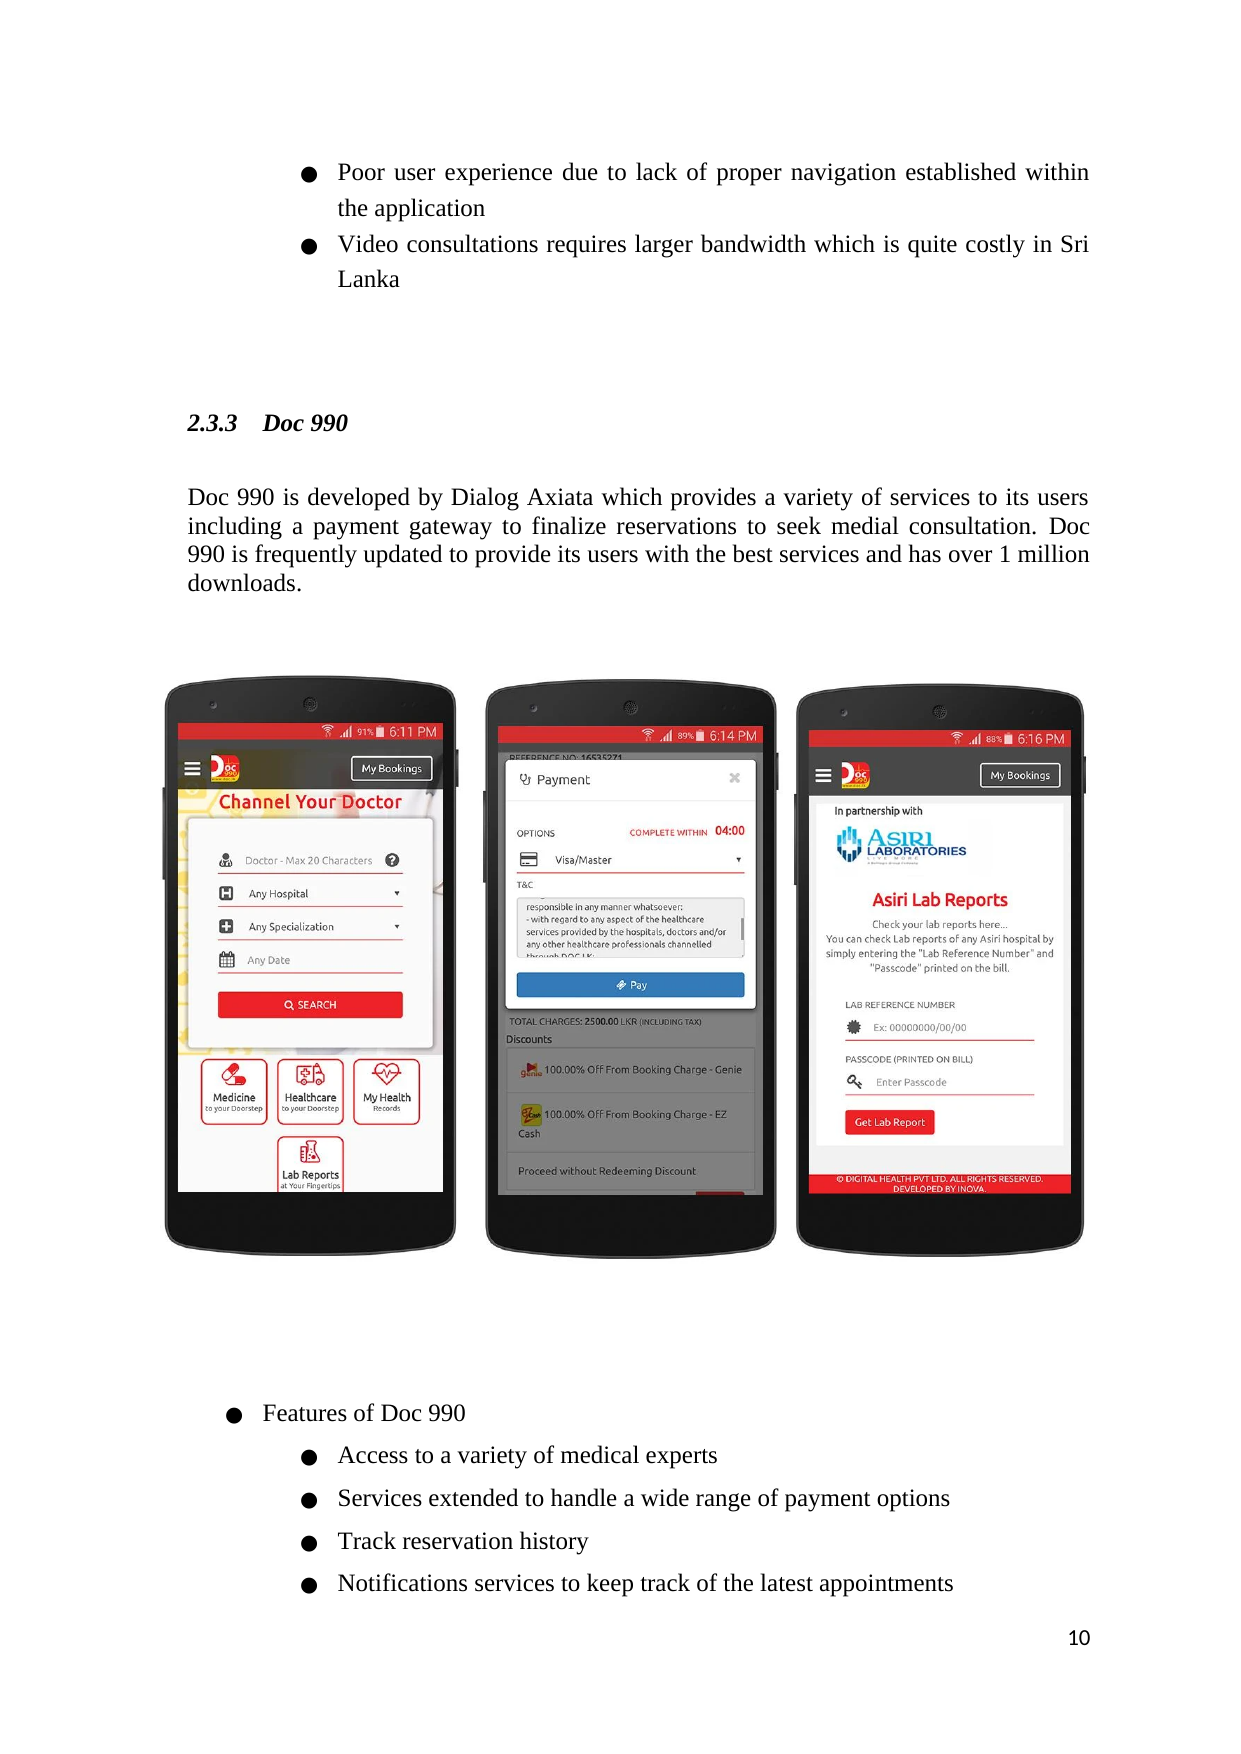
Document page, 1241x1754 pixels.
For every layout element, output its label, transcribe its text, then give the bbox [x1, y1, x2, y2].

list Services extended to handle a wide range of payment options [300, 1476, 1090, 1518]
list Doc 990 [187, 408, 1090, 437]
list Features of Doc 990 [225, 1390, 1090, 1433]
list Access to a variety of medical experts [300, 1433, 1090, 1476]
picture [160, 671, 463, 1262]
list Track reservation history [300, 1518, 1090, 1561]
list Notifications services to keep track of the latest appointments [300, 1561, 1090, 1604]
list Poor user experience due to lack of proper navigation established within the application [300, 150, 1090, 221]
text Doc 990 is developed by Dialog Axiata which provides a variety of services to its users including a payment gateway to finalize reservations to seek medial consultation. Doc 990 is frequently updated to provide its users with the best services and has over 1 million downloads. [187, 482, 1090, 597]
list Video consultations requires larger bandwidth which is quite costly in Sri Lanka [300, 221, 1090, 293]
picture [472, 675, 1092, 1266]
